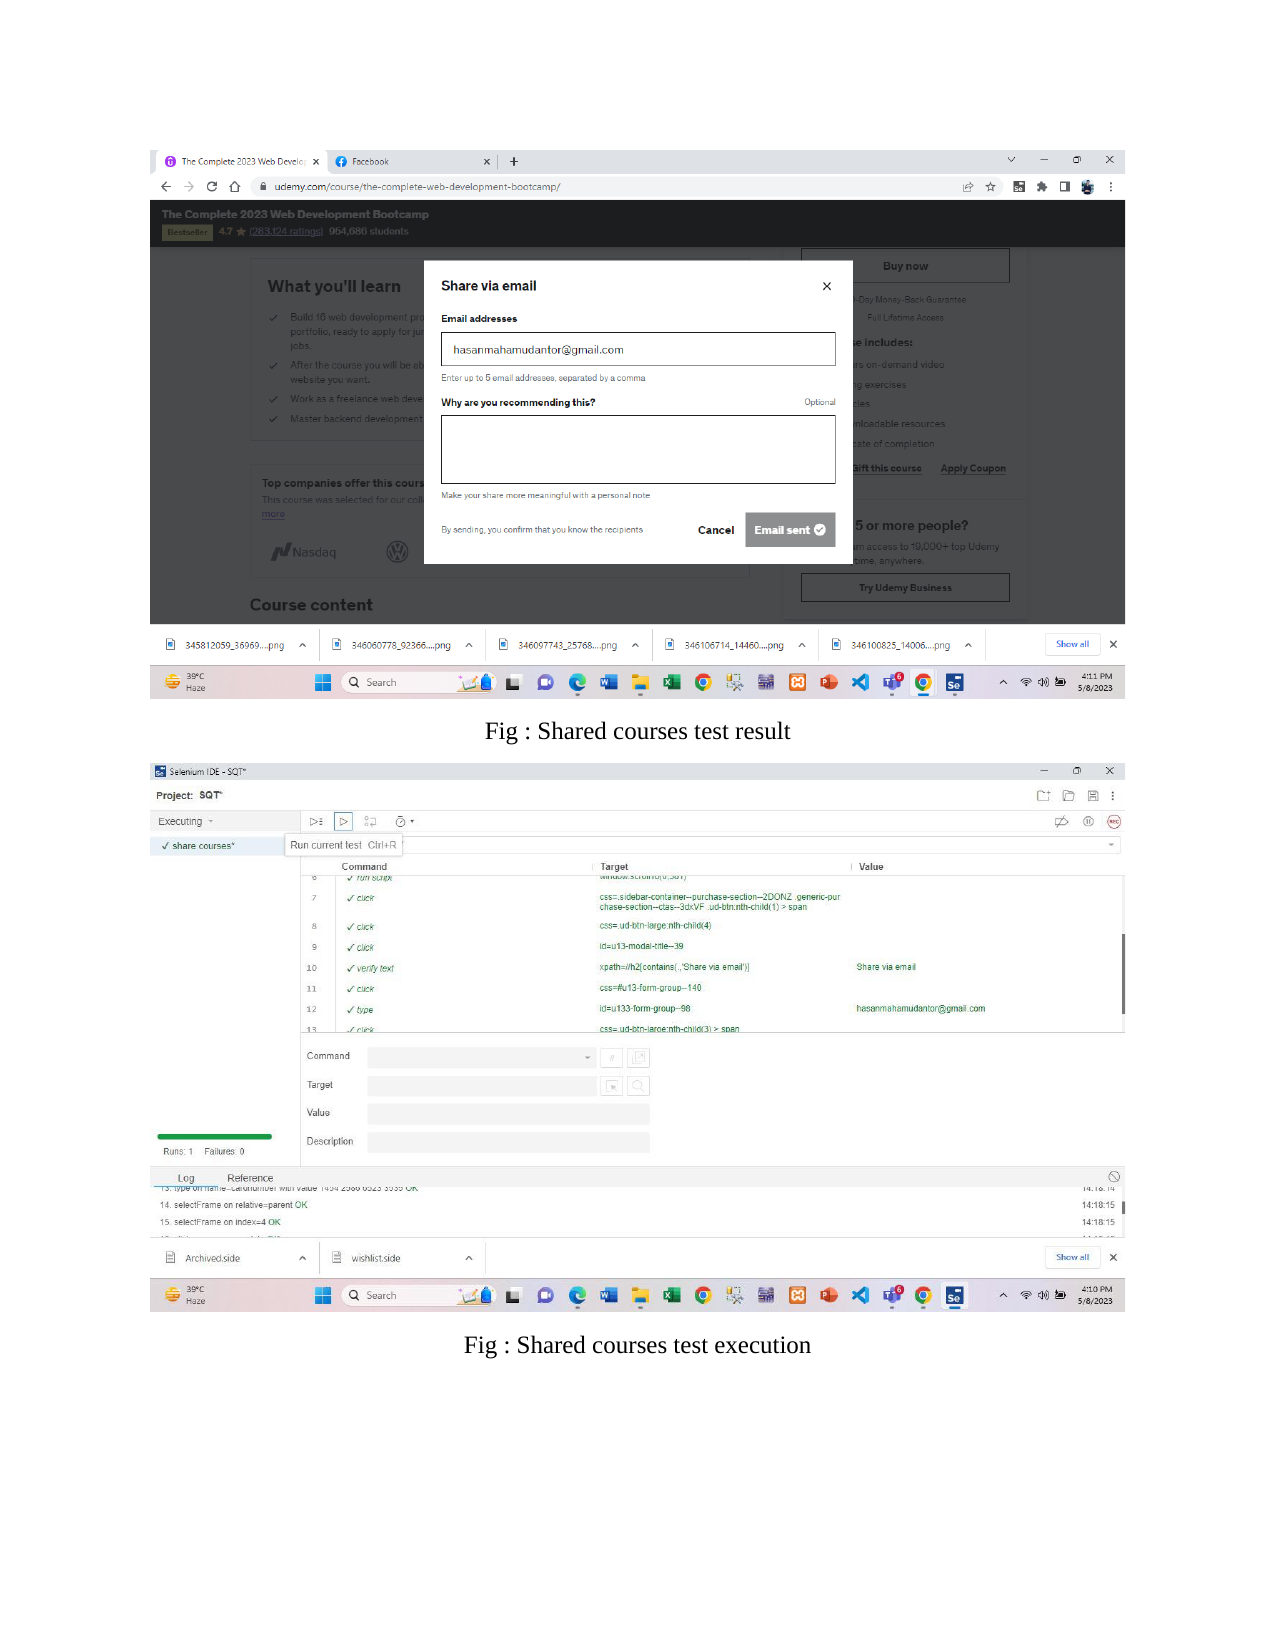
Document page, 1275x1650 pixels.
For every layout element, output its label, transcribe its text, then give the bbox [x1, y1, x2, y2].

text Fig : Shared courses test execution [150, 1330, 1125, 1359]
picture [150, 150, 1125, 699]
text Fig : Shared courses test result [150, 716, 1125, 745]
picture [150, 763, 1125, 1312]
